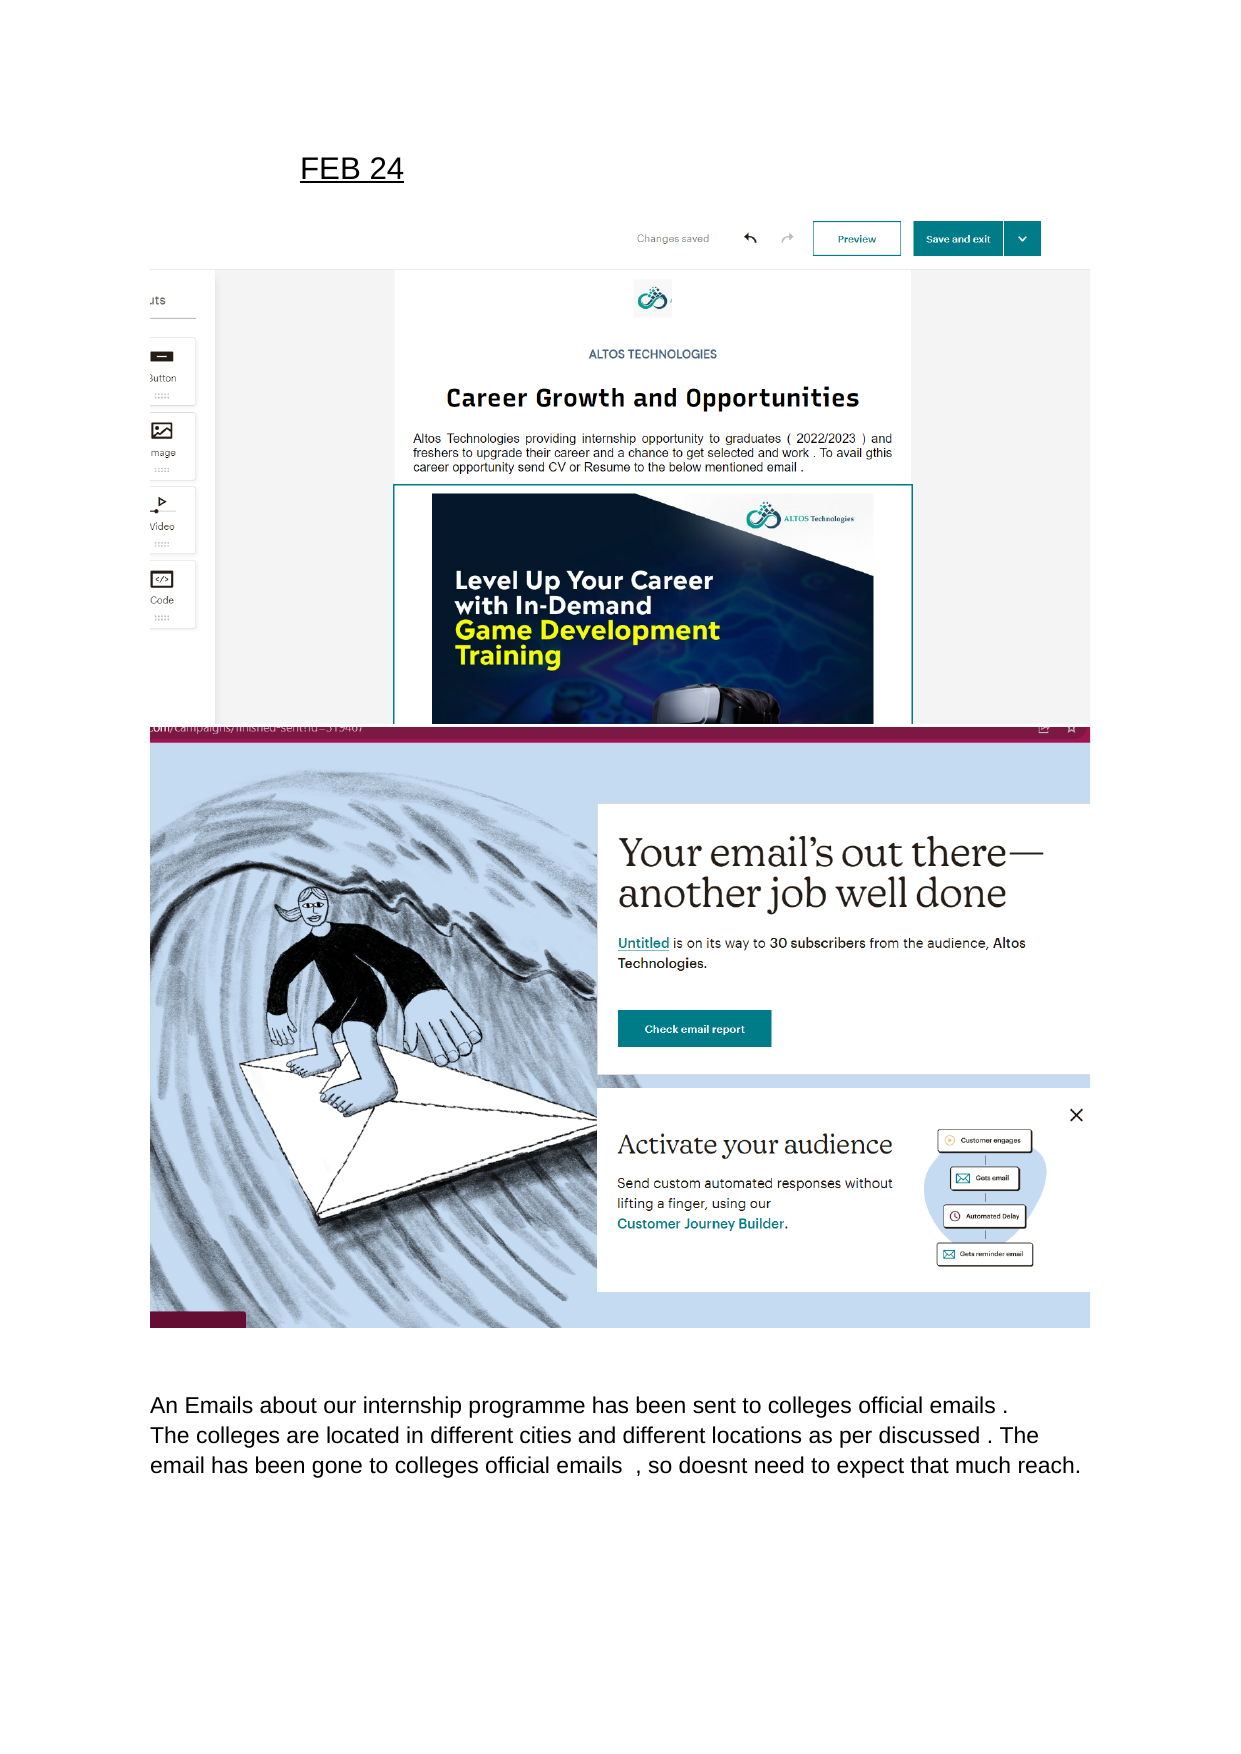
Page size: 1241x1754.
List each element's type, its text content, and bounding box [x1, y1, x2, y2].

picture [150, 221, 1091, 724]
picture [150, 727, 1091, 1328]
text FEB 24 [300, 150, 1090, 186]
text The colleges are located in different cities and different locations as per discussed . The email has been gone to colleges official emails , so doesnt need to expect that much reach. [150, 1422, 1090, 1478]
text An Emails about our internship programme has been sent to colleges official emails . [150, 1392, 1090, 1418]
